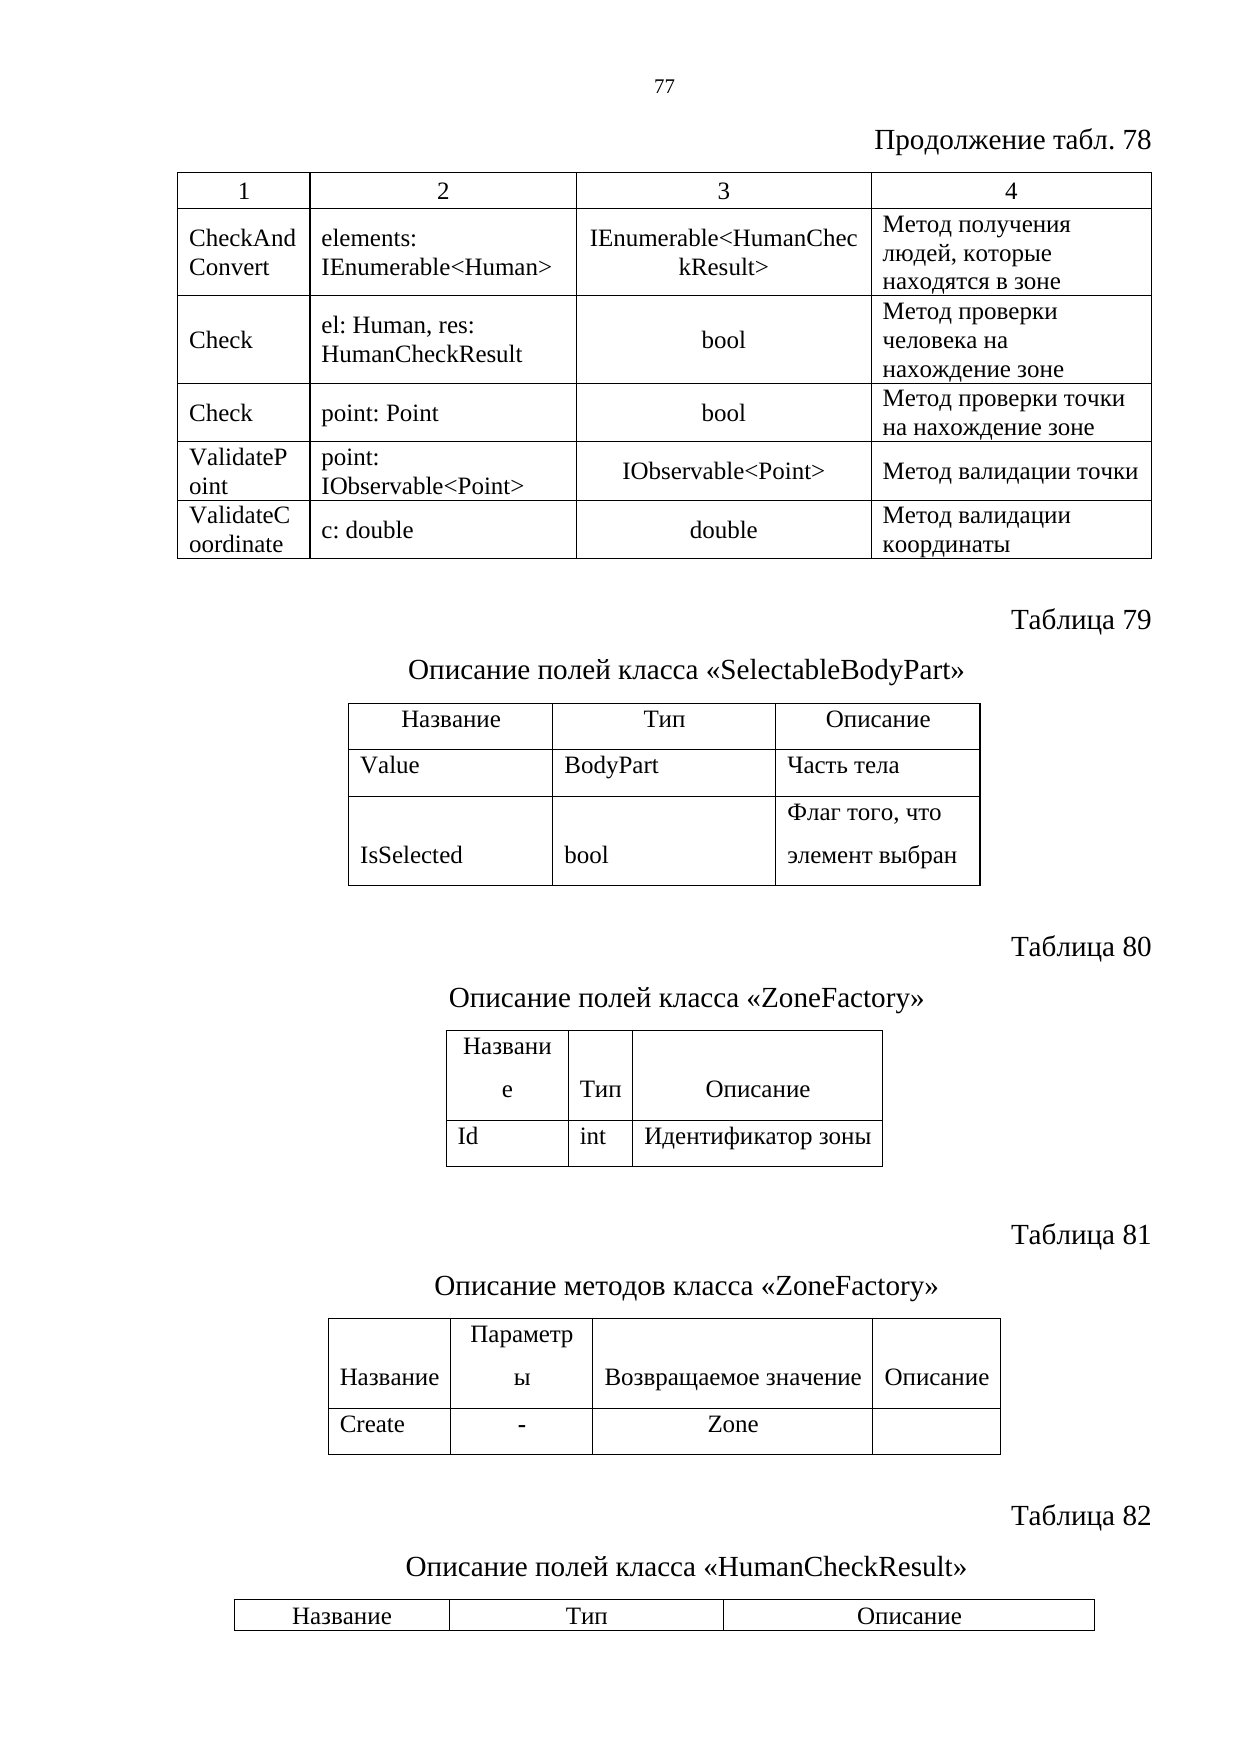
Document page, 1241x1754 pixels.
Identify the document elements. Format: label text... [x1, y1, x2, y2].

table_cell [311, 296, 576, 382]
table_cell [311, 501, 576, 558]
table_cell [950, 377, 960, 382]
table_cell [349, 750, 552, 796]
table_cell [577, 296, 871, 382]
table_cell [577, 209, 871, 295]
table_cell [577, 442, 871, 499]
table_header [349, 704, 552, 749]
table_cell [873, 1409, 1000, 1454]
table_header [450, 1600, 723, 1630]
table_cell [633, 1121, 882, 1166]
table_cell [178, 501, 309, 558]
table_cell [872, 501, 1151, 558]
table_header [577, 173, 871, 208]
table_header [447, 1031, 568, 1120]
text Описание полей класса «HumanCheckResult» [177, 1549, 1152, 1582]
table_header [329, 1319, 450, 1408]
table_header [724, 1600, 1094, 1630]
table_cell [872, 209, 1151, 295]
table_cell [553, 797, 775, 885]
text Таблица 81 [177, 1217, 1152, 1251]
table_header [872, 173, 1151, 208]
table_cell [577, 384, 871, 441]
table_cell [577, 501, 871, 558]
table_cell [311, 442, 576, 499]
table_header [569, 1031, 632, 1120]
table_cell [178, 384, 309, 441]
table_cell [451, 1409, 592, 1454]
text Таблица 80 [177, 929, 1152, 963]
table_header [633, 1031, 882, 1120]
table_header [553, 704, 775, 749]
text Продолжение табл. 78 [177, 122, 1152, 156]
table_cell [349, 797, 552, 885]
text Описание полей класса «SelectableBodyPart» [177, 652, 1152, 686]
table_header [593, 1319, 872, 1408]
text Описание методов класса «ZoneFactory» [177, 1268, 1152, 1301]
text Описание полей класса «ZoneFactory» [177, 980, 1152, 1013]
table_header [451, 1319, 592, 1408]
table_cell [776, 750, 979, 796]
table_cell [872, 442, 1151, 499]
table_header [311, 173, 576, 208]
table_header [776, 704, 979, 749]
text Таблица 82 [177, 1498, 1152, 1532]
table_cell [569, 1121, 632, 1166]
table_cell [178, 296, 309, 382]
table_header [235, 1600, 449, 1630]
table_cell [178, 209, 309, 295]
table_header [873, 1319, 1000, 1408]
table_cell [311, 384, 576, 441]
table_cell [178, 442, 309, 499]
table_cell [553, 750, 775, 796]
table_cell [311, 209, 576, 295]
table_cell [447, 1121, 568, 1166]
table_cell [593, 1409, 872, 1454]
text Таблица 79 [177, 602, 1152, 636]
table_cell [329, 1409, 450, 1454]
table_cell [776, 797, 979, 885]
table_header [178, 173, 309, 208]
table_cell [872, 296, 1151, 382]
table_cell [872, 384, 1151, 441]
